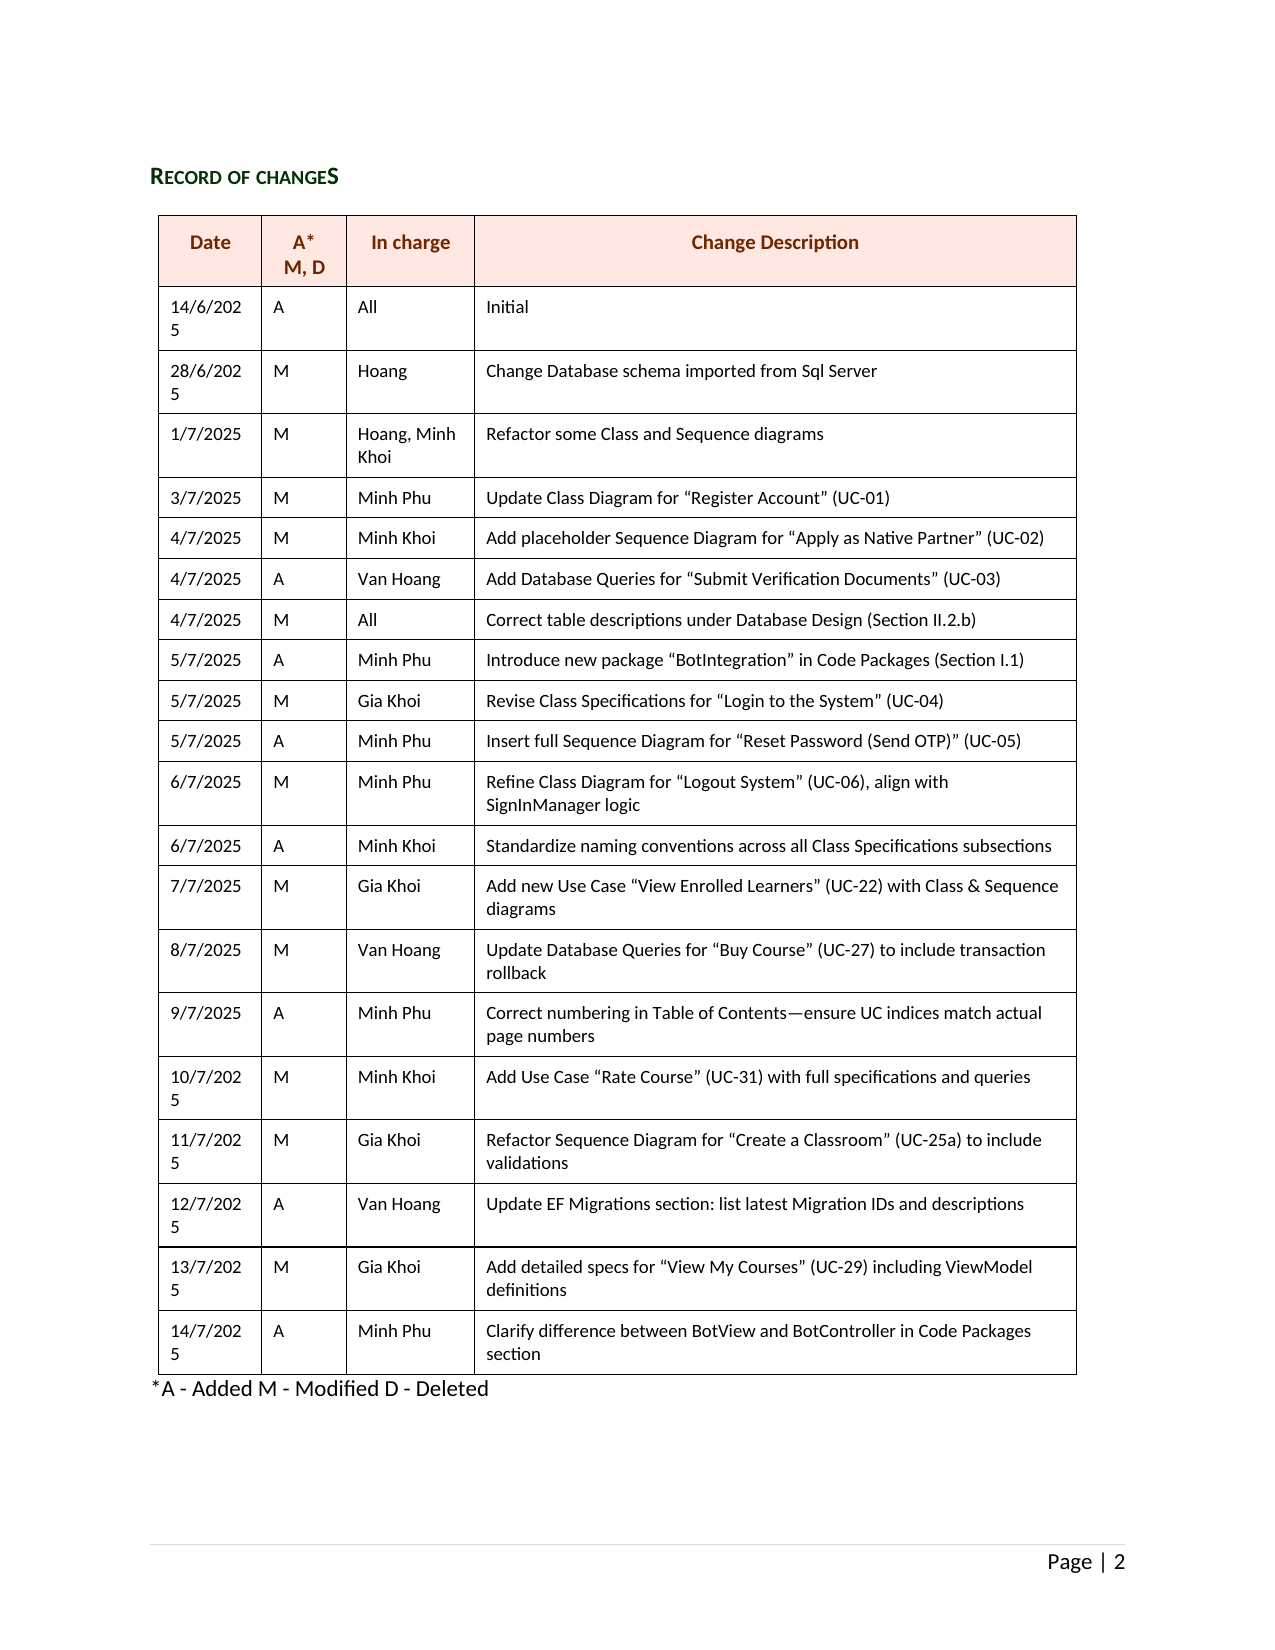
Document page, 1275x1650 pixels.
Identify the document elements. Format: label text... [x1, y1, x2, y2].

table_cell Add detailed specs for “View My Courses” (UC-29) including ViewModel definitions [475, 1248, 1076, 1310]
table_cell A [262, 1184, 346, 1246]
table_cell Gia Khoi [347, 1120, 474, 1183]
table_header Change Description [475, 216, 1076, 286]
table_cell 5/7/2025 [159, 721, 261, 761]
table_cell Minh Khoi [347, 1057, 474, 1119]
table_cell M [262, 681, 346, 720]
table_cell A [262, 559, 346, 598]
table_cell 11/7/2025 [159, 1120, 261, 1183]
table_cell Change Database schema imported from Sql Server [475, 351, 1076, 413]
table_cell Hoang, Minh Khoi [347, 414, 474, 477]
table_cell M [262, 1248, 346, 1310]
table_cell 7/7/2025 [159, 866, 261, 929]
table_cell Refine Class Diagram for “Logout System” (UC-06), align with SignInManager logic [475, 762, 1076, 824]
table_cell 28/6/2025 [159, 351, 261, 413]
table_cell Minh Phu [347, 721, 474, 761]
table_cell 5/7/2025 [159, 681, 261, 720]
table_cell Gia Khoi [347, 681, 474, 720]
table_cell M [262, 518, 346, 558]
table_header In charge [347, 216, 474, 286]
table_cell Add new Use Case “View Enrolled Learners” (UC-22) with Class & Sequence diagrams [475, 866, 1076, 929]
table_cell Initial [475, 287, 1076, 349]
table_cell Minh Khoi [347, 518, 474, 558]
table_cell Minh Phu [347, 478, 474, 517]
table_cell 6/7/2025 [159, 762, 261, 824]
table_cell Introduce new package “BotIntegration” in Code Packages (Section I.1) [475, 640, 1076, 680]
table_cell M [262, 600, 346, 639]
table_cell 3/7/2025 [159, 478, 261, 517]
table_cell M [262, 351, 346, 413]
table_header A* M, D [262, 216, 346, 286]
table_cell A [262, 826, 346, 865]
table_cell 9/7/2025 [159, 993, 261, 1056]
table_cell Van Hoang [347, 930, 474, 992]
table_cell Gia Khoi [347, 866, 474, 929]
table_cell Hoang [347, 351, 474, 413]
table_cell Clarify difference between BotView and BotController in Code Packages section [475, 1311, 1076, 1373]
table_cell Add Database Queries for “Submit Verification Documents” (UC-03) [475, 559, 1076, 598]
table_cell M [262, 1120, 346, 1183]
text *A - Added M - Modified D - Deleted [150, 1374, 1125, 1402]
table_cell Minh Phu [347, 993, 474, 1056]
table_cell Van Hoang [347, 1184, 474, 1246]
table_header Date [159, 216, 261, 286]
table_cell 12/7/2025 [159, 1184, 261, 1246]
table_cell Refactor Sequence Diagram for “Create a Classroom” (UC-25a) to include validations [475, 1120, 1076, 1183]
table_cell 4/7/2025 [159, 559, 261, 598]
text Record of changeS [150, 160, 1125, 190]
table_cell M [262, 1057, 346, 1119]
table_cell A [262, 721, 346, 761]
table_cell 1/7/2025 [159, 414, 261, 477]
table_cell Add Use Case “Rate Course” (UC-31) with full specifications and queries [475, 1057, 1076, 1119]
table_cell A [262, 993, 346, 1056]
table_cell Minh Khoi [347, 826, 474, 865]
table_cell M [262, 478, 346, 517]
table_cell Revise Class Specifications for “Login to the System” (UC-04) [475, 681, 1076, 720]
table_cell 6/7/2025 [159, 826, 261, 865]
table_cell Refactor some Class and Sequence diagrams [475, 414, 1076, 477]
table_cell A [262, 1311, 346, 1373]
table_cell M [262, 414, 346, 477]
table_cell 13/7/2025 [159, 1248, 261, 1310]
table_cell Correct table descriptions under Database Design (Section II.2.b) [475, 600, 1076, 639]
table_cell Standardize naming conventions across all Class Specifications subsections [475, 826, 1076, 865]
table_cell 5/7/2025 [159, 640, 261, 680]
table_cell Gia Khoi [347, 1248, 474, 1310]
table_cell M [262, 866, 346, 929]
table_cell Minh Phu [347, 1311, 474, 1373]
table_cell 8/7/2025 [159, 930, 261, 992]
table_cell Insert full Sequence Diagram for “Reset Password (Send OTP)” (UC-05) [475, 721, 1076, 761]
table_cell M [262, 762, 346, 824]
table_cell A [262, 640, 346, 680]
table_cell Add placeholder Sequence Diagram for “Apply as Native Partner” (UC-02) [475, 518, 1076, 558]
table_cell Van Hoang [347, 559, 474, 598]
table_cell Update Class Diagram for “Register Account” (UC-01) [475, 478, 1076, 517]
table_cell 14/7/2025 [159, 1311, 261, 1373]
table_cell 10/7/2025 [159, 1057, 261, 1119]
table_cell Minh Phu [347, 762, 474, 824]
table_cell Correct numbering in Table of Contents—ensure UC indices match actual page numbers [475, 993, 1076, 1056]
table_cell 14/6/2025 [159, 287, 261, 349]
table_cell 4/7/2025 [159, 518, 261, 558]
table_cell Minh Phu [347, 640, 474, 680]
table_cell M [262, 930, 346, 992]
table_cell 4/7/2025 [159, 600, 261, 639]
table_cell A [262, 287, 346, 349]
table_cell All [347, 287, 474, 349]
table_cell Update Database Queries for “Buy Course” (UC-27) to include transaction rollback [475, 930, 1076, 992]
table_cell All [347, 600, 474, 639]
table_cell Update EF Migrations section: list latest Migration IDs and descriptions [475, 1184, 1076, 1246]
